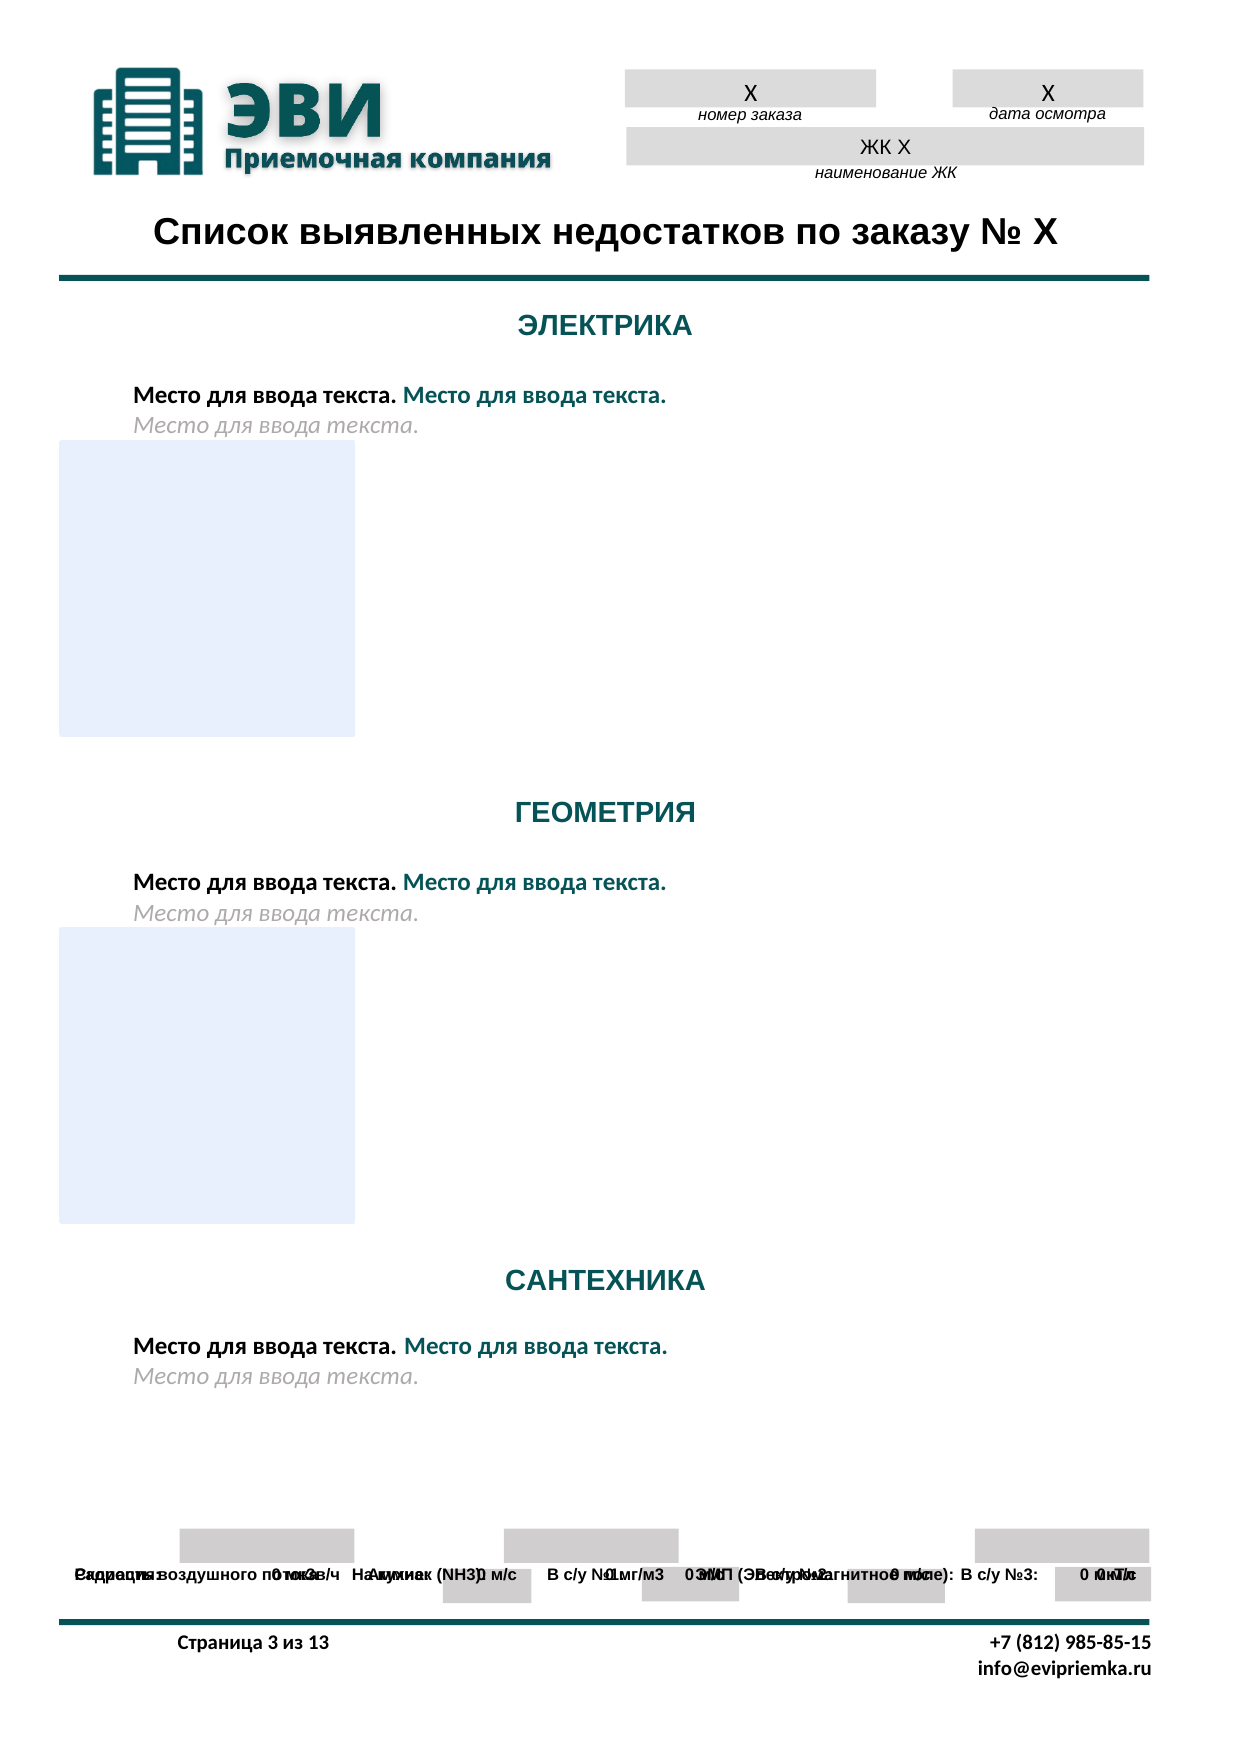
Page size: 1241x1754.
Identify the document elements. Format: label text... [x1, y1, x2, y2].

picture [59, 59, 560, 188]
text Список выявленных недостатков по заказу № [59, 209, 1152, 252]
text ГЕОМЕТРИЯ [59, 794, 1152, 828]
text ЭЛЕКТРИКА [59, 307, 1152, 341]
text САНТЕХНИКА [59, 1263, 1152, 1296]
picture [59, 927, 356, 1224]
picture [59, 440, 356, 737]
